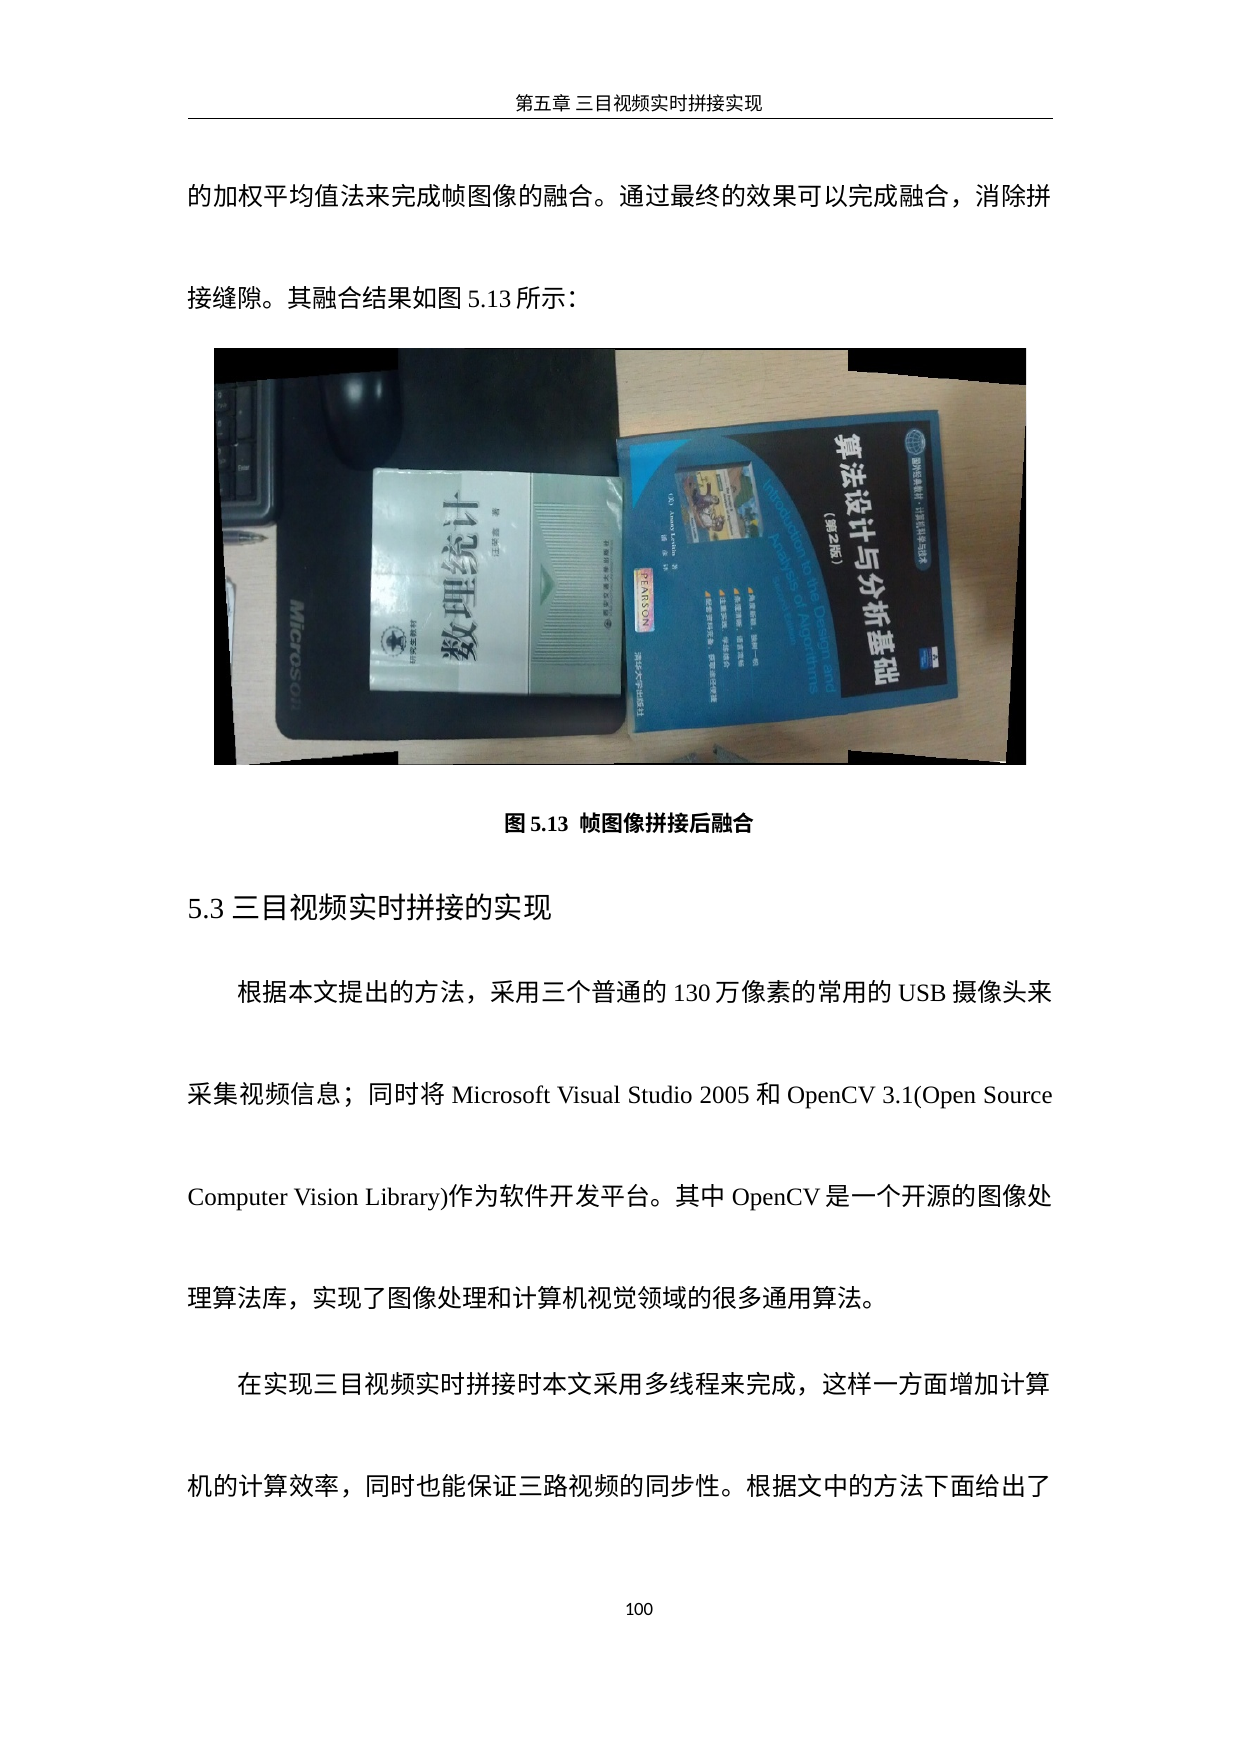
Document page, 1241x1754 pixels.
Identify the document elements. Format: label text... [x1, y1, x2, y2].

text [187, 161, 1053, 330]
text 5.3 三目视频实时拼接的实现 [187, 872, 1053, 940]
text 根据本文提出的方法，采用三个普通的130万像素的常用的USB摄像头来采集视频信息；同时将Microsoft Visual Studio 2005和OpenCV 3.1(Open Source Computer Vision Library)作为软件开发平台。其中OpenCV是一个开源的图像处理算法库，实现了图像处理和计算机视觉领域的很多通用算法。 [187, 957, 1053, 1330]
picture [214, 348, 1027, 765]
text 图5.13 帧图像拼接后融合 [187, 805, 1053, 839]
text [187, 1348, 1053, 1518]
